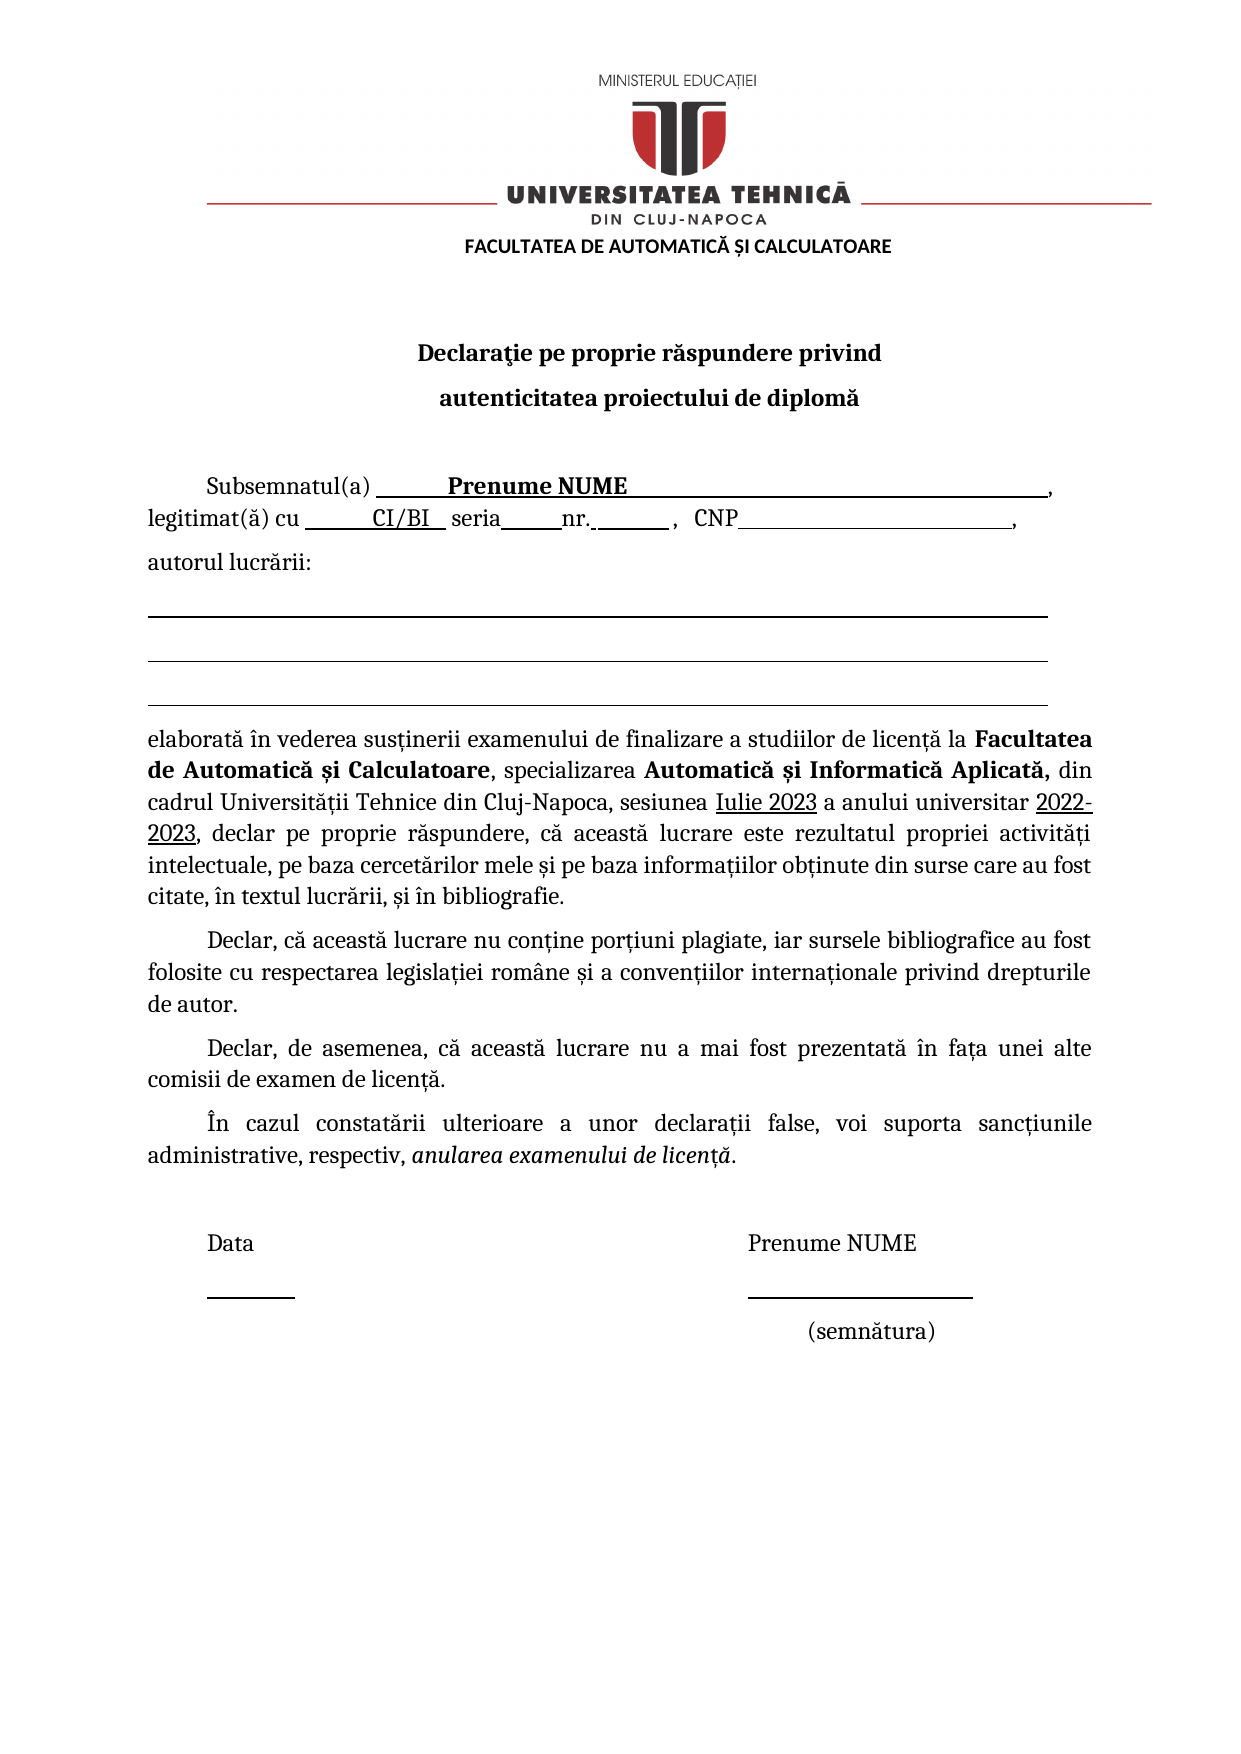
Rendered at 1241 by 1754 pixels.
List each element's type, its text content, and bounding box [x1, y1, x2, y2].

text Declar, că această lucrare nu conține porțiuni plagiate, iar sursele bibliografice au fost folosite cu respectarea legislației române și a convențiilor internaționale privind drepturile de autor. [148, 926, 1092, 1018]
text elaborată în vederea susținerii examenului de finalizare a studiilor de licență la Facultatea de Automatică și Calculatoare, specializarea , din cadrul Universității Tehnice din Cluj-Napoca, sesiunea a anului universitar 2022-2023, declar pe proprie răspundere, că această lucrare este rezultatul propriei activități intelectuale, pe baza cercetărilor mele și pe baza informațiilor obținute din surse care au fost citate, în textul lucrării, și în bibliografie. [148, 724, 1092, 911]
text Data Prenume NUME [148, 1229, 1092, 1258]
text Subsemnatul(a) Prenume NUME , legitimat(ă) cu CI/BI seria nr. , CNP , [148, 472, 1092, 533]
picture [206, 71, 1152, 225]
text autenticitatea proiectului de diplomă [148, 383, 1092, 412]
text (semnătura) [748, 1317, 1092, 1346]
text Declar, de asemenea, că această lucrare nu a mai fost prezentată în fața unei alte comisii de examen de licență. [148, 1033, 1092, 1094]
text Declaraţie pe proprie răspundere privind [148, 339, 1092, 368]
text autorul lucrării: [148, 548, 1092, 577]
text În cazul constatării ulterioare a unor declarații false, voi suporta sancțiunile administrative, respectiv, anularea examenului de licență. [148, 1109, 1092, 1169]
